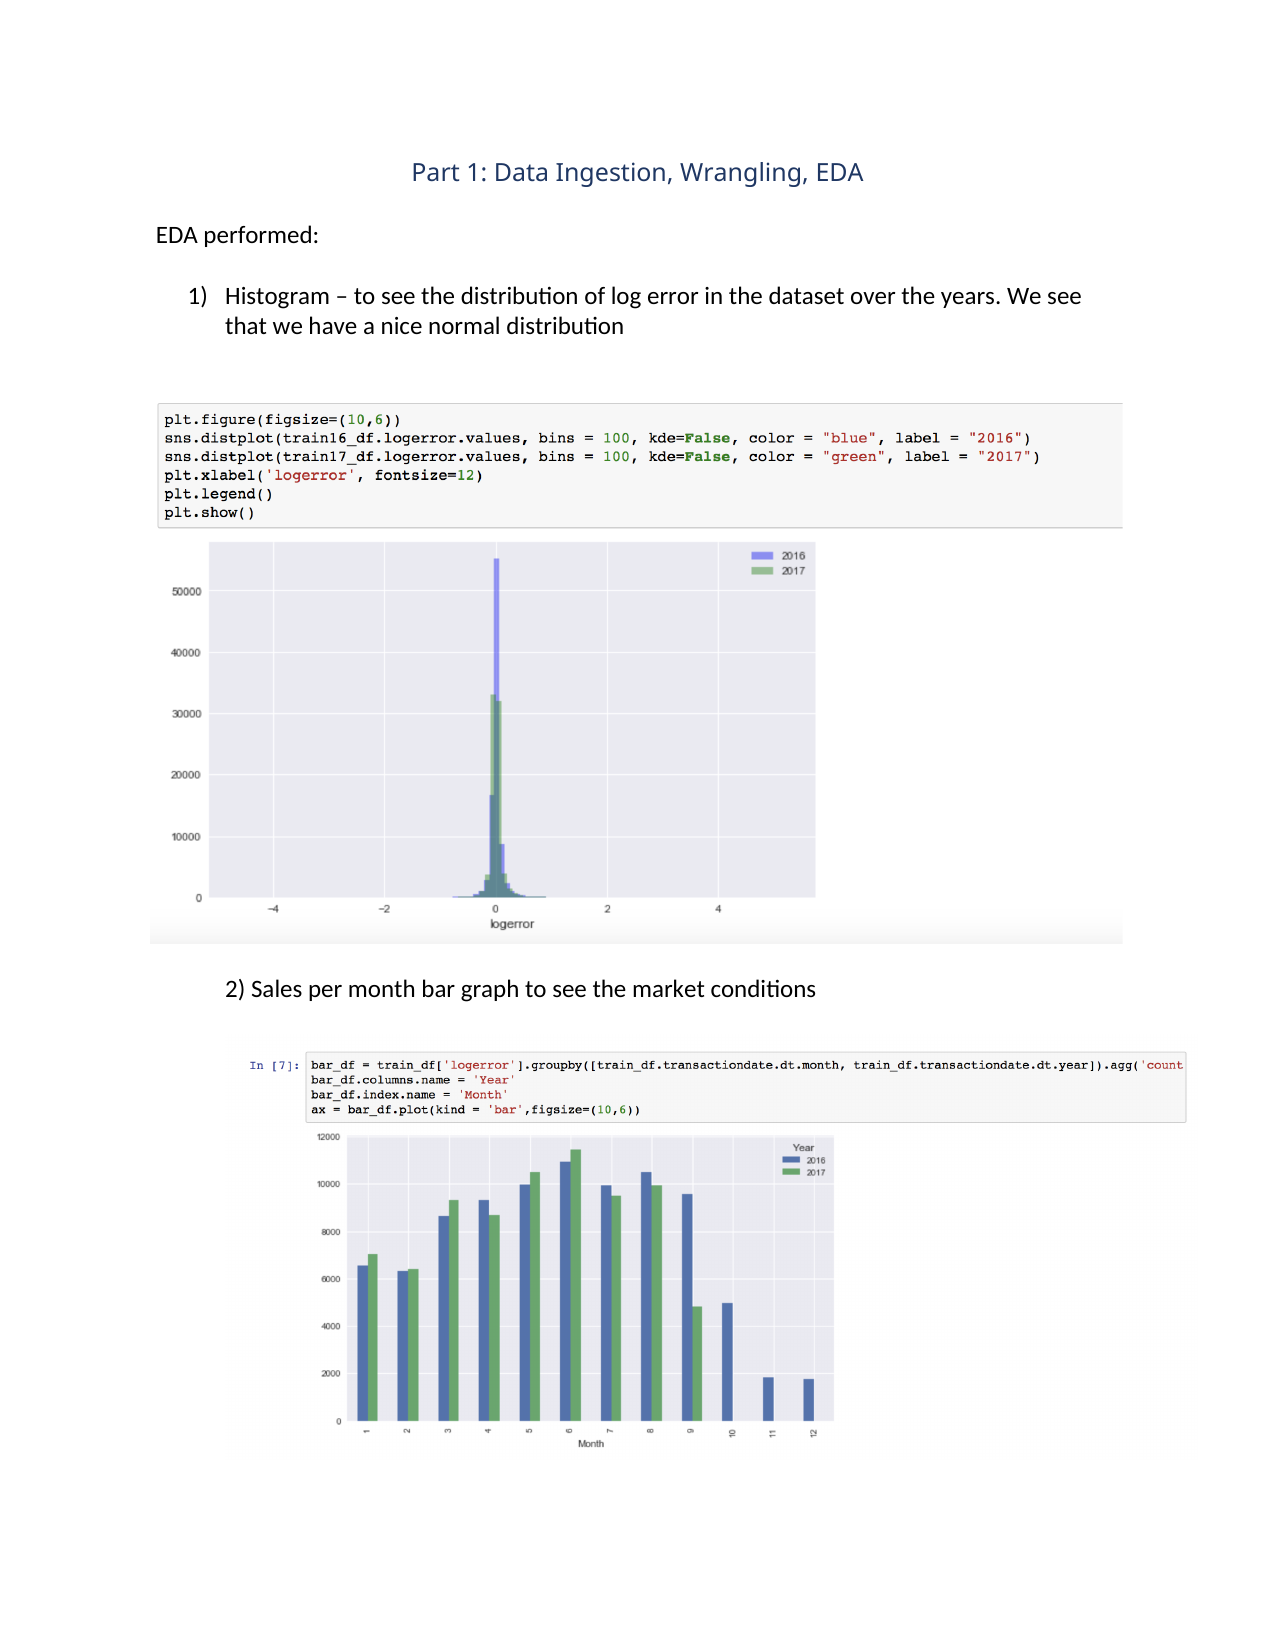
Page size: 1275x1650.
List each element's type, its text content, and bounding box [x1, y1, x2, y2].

picture [225, 1034, 1198, 1460]
picture [150, 401, 1123, 944]
subtitle Part 1: Data Ingestion, Wrangling, EDA [150, 154, 1125, 188]
text 2) Sales per month bar graph to see the market conditions [150, 974, 1125, 1004]
list Histogram – to see the distribution of log error in the dataset over the years. We see that we have a nice normal distribution [187, 280, 1125, 341]
text EDA performed: [150, 219, 1125, 249]
